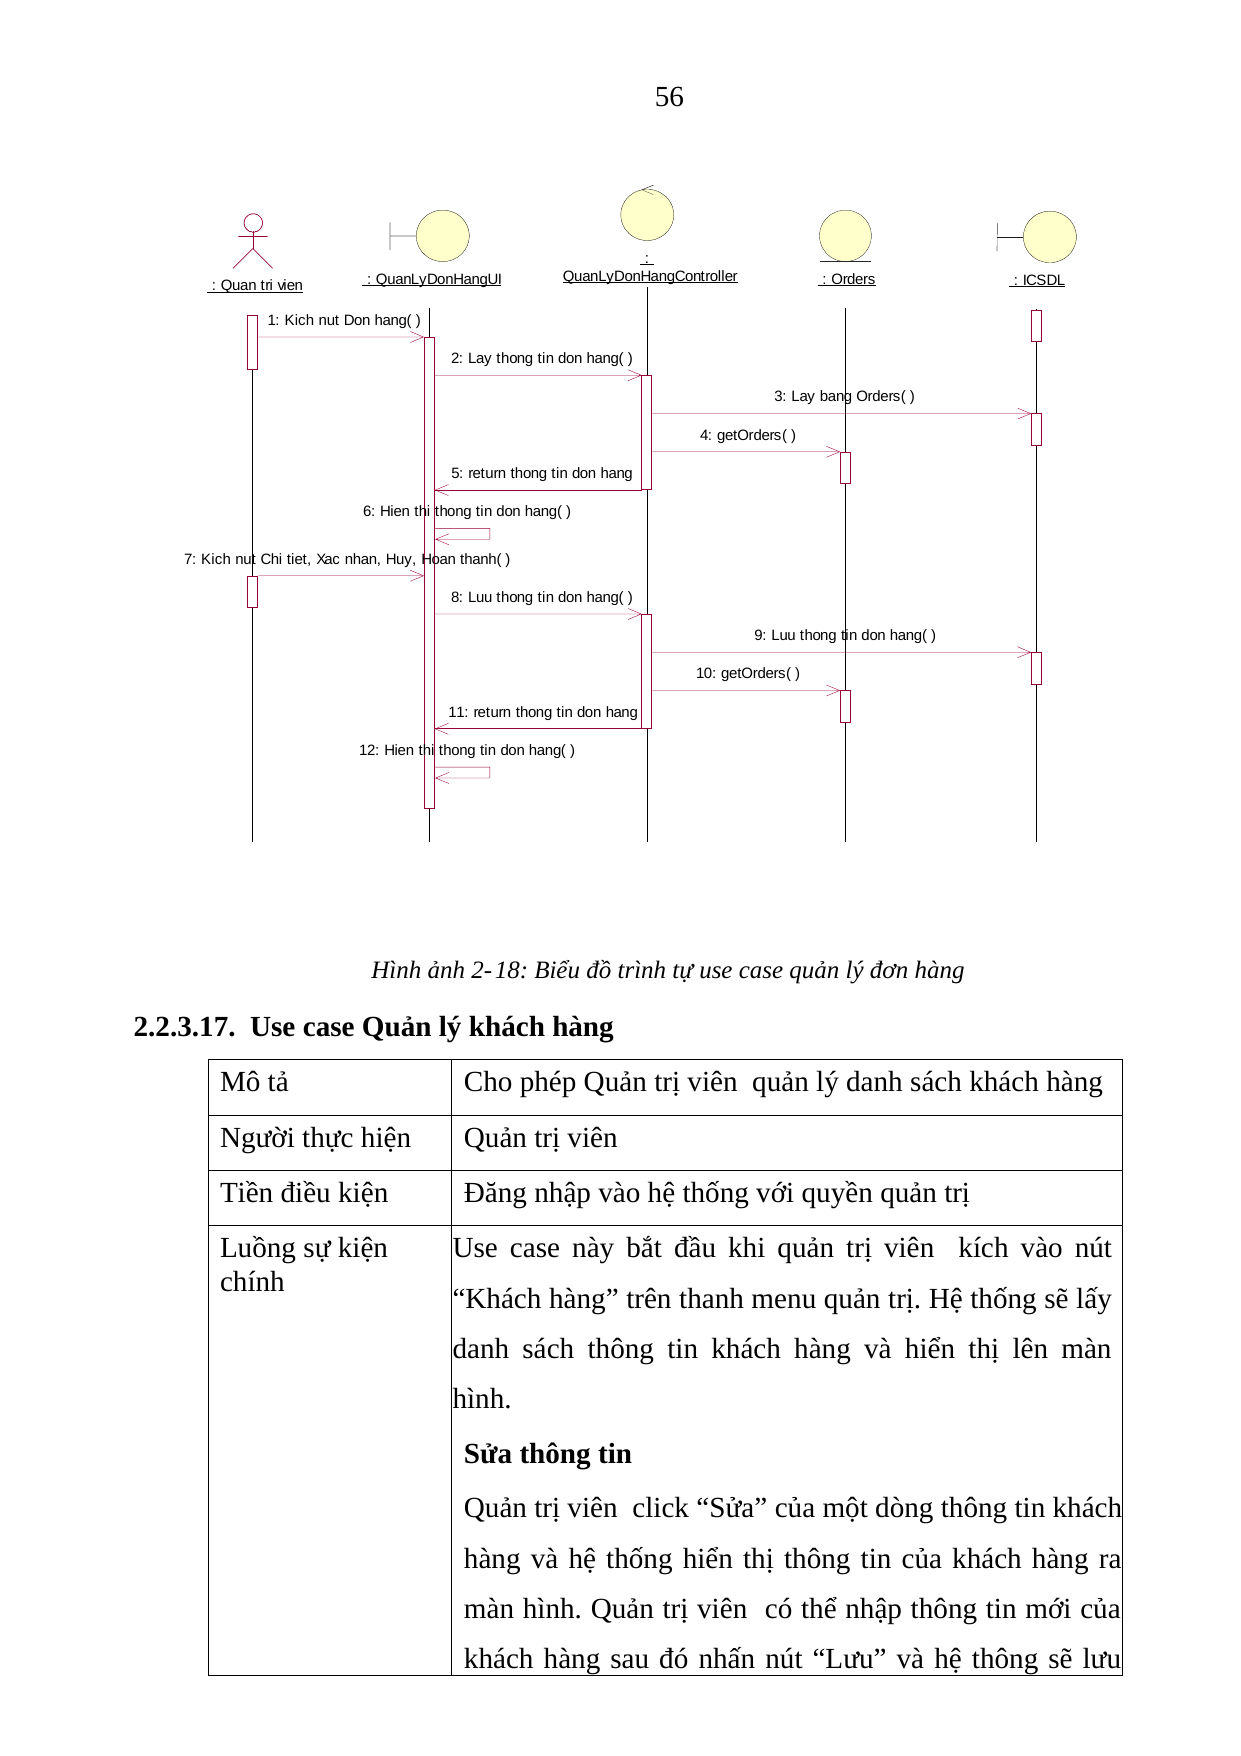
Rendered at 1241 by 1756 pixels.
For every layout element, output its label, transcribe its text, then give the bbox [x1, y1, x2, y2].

table_cell Quản trị viên [452, 1116, 1122, 1170]
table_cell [452, 1226, 1122, 1675]
table_cell Đăng nhập vào hệ thống với quyền quản trị [452, 1171, 1122, 1225]
subtitle Use case Quản lý khách hàng [133, 1009, 1205, 1042]
table_cell Tiền điều kiện [209, 1171, 451, 1225]
table_header Mô tả [209, 1060, 451, 1114]
table_cell Người thực hiện [209, 1116, 451, 1170]
table_cell Luồng sự kiện chính [209, 1226, 451, 1675]
table_header Cho phép Quản trị viên quản lý danh sách khách hàng [452, 1060, 1122, 1114]
